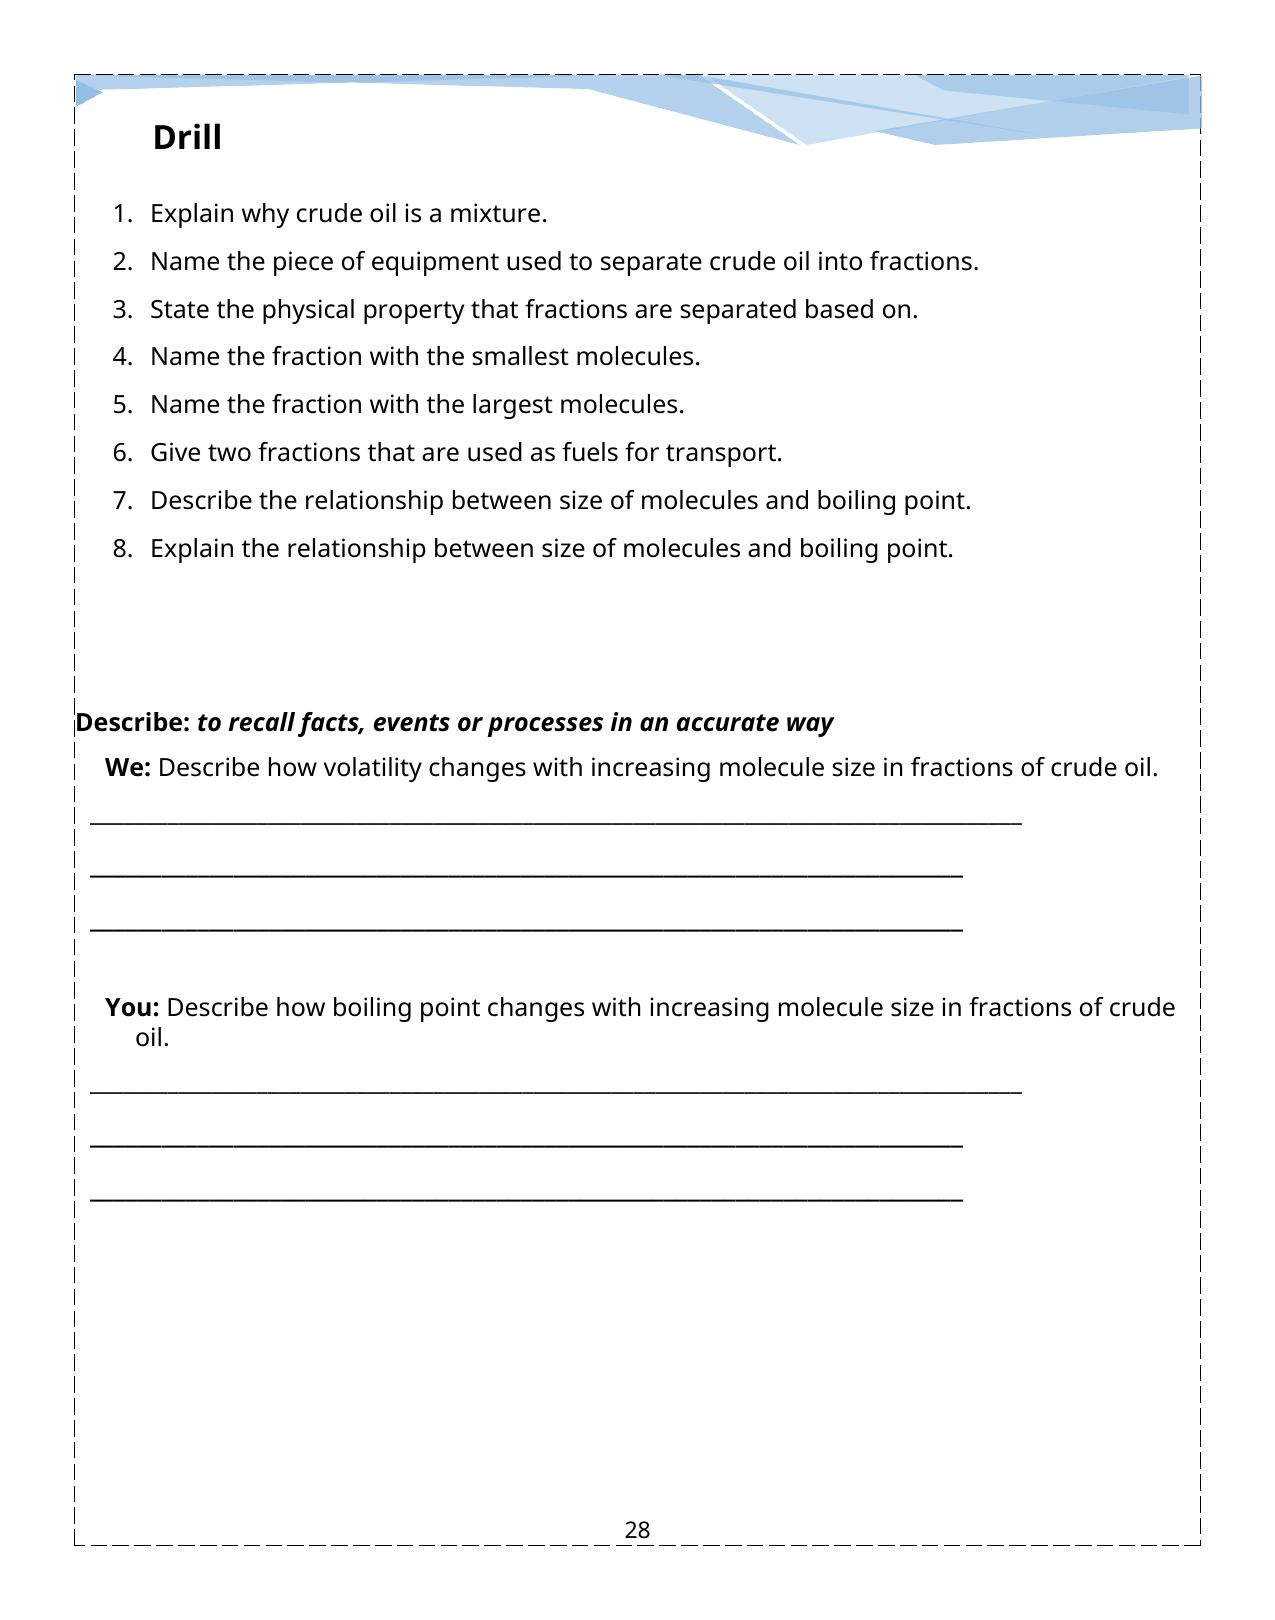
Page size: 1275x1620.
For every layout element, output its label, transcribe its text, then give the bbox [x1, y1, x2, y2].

text You: Describe how boiling point changes with increasing molecule size in fractions of crude oil. [105, 992, 1200, 1052]
subtitle Name the fraction with the largest molecules. [112, 387, 1200, 421]
subtitle Explain why crude oil is a mixture. [112, 196, 1200, 230]
subtitle ____________________________________________________________________________________ [90, 1064, 1200, 1098]
subtitle _________________________________________________________________________ [90, 1166, 1200, 1206]
picture [76, 75, 1203, 145]
subtitle Explain the relationship between size of molecules and boiling point. [112, 530, 1200, 564]
subtitle Name the fraction with the smallest molecules. [112, 339, 1200, 373]
text We: Describe how volatility changes with increasing molecule size in fractions of crude oil. [105, 753, 1200, 783]
subtitle _________________________________________________________________________ [90, 842, 1200, 882]
subtitle Describe the relationship between size of molecules and boiling point. [112, 482, 1200, 517]
subtitle _________________________________________________________________________ [90, 1112, 1200, 1152]
subtitle Describe: to recall facts, events or processes in an accurate way [75, 705, 1200, 739]
subtitle _________________________________________________________________________ [90, 896, 1200, 936]
subtitle ____________________________________________________________________________________ [90, 794, 1200, 829]
subtitle Give two fractions that are used as fuels for transport. [112, 435, 1200, 469]
subtitle Name the piece of equipment used to separate crude oil into fractions. [112, 243, 1200, 277]
subtitle State the physical property that fractions are separated based on. [112, 291, 1200, 325]
